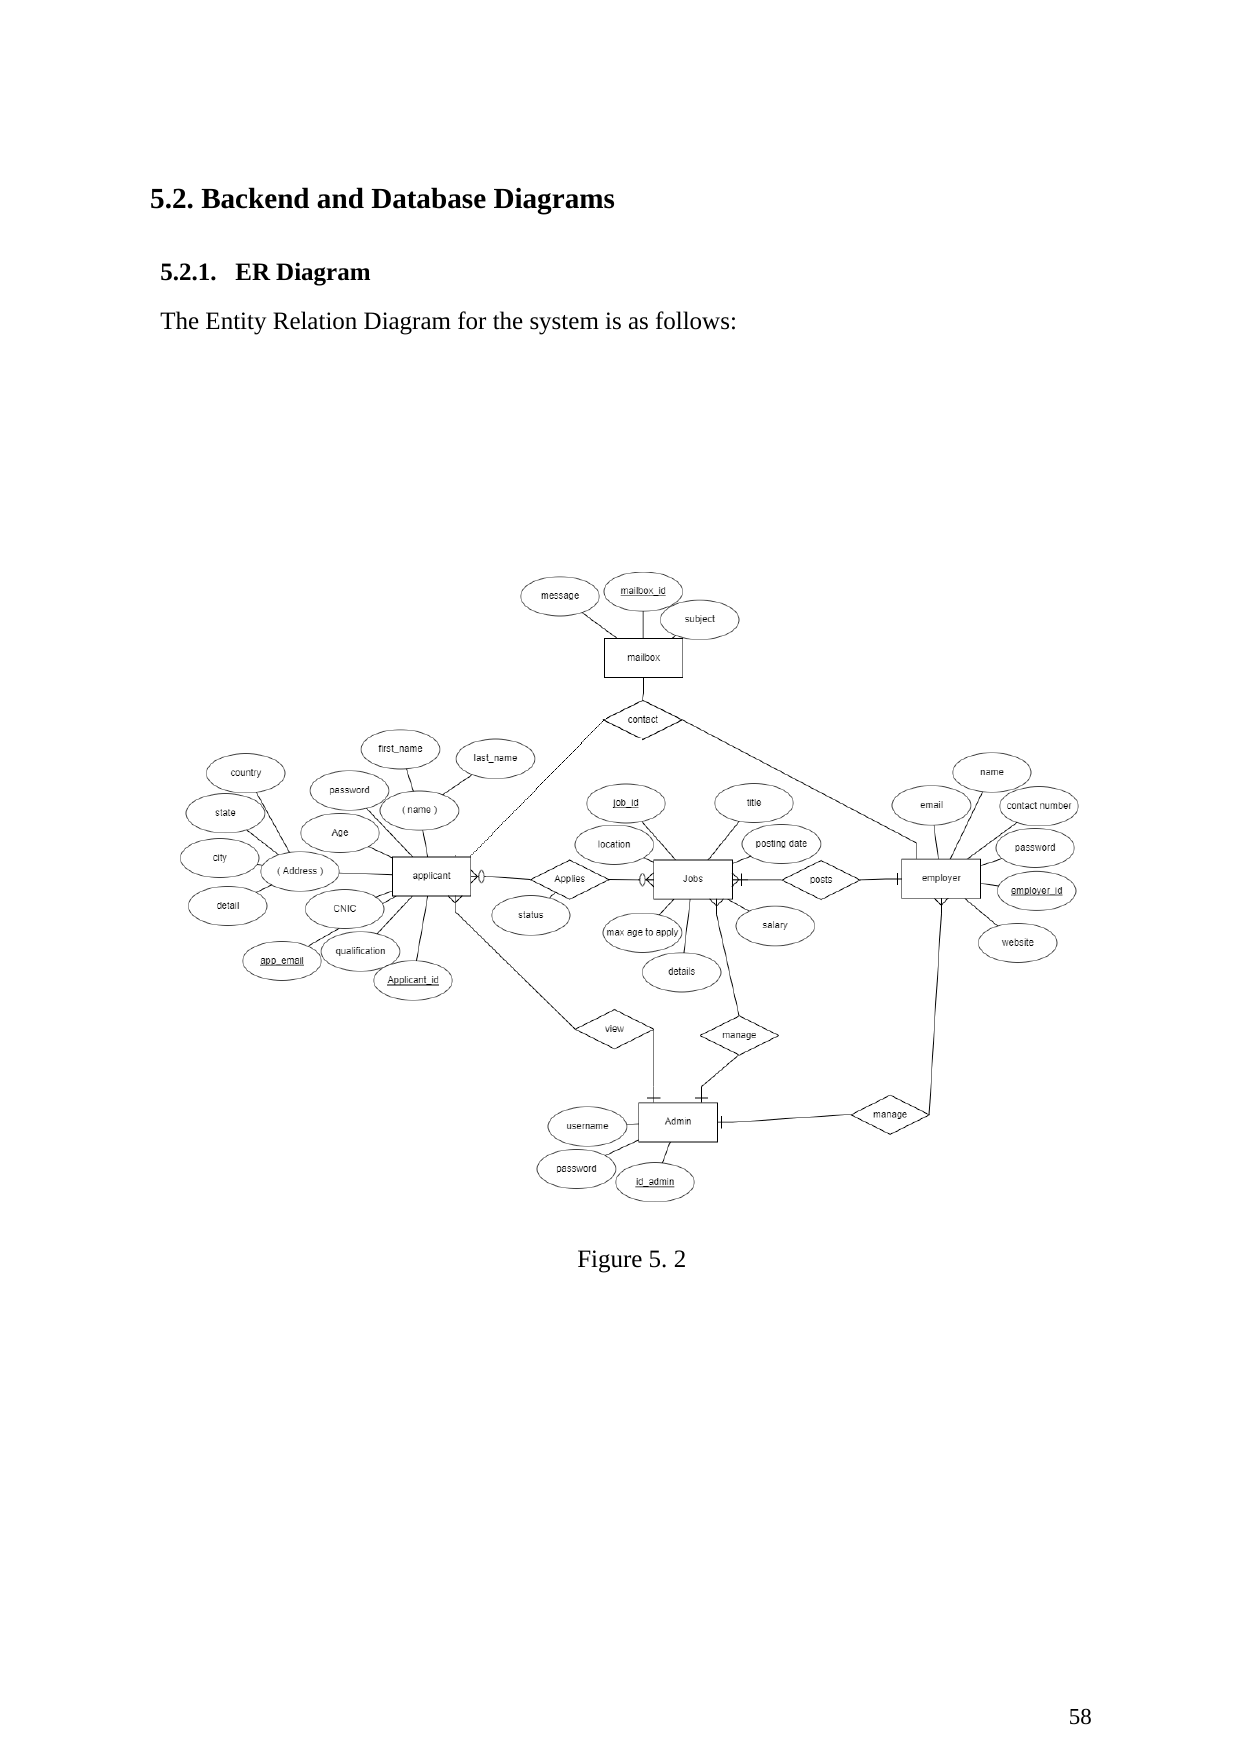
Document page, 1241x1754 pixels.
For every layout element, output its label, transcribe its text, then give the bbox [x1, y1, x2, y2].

subtitle Backend and Database Diagrams [150, 181, 1123, 214]
subtitle ER Diagram [160, 257, 1123, 285]
picture [159, 476, 1104, 1244]
text The Entity Relation Diagram for the system is as follows: [139, 306, 1091, 334]
